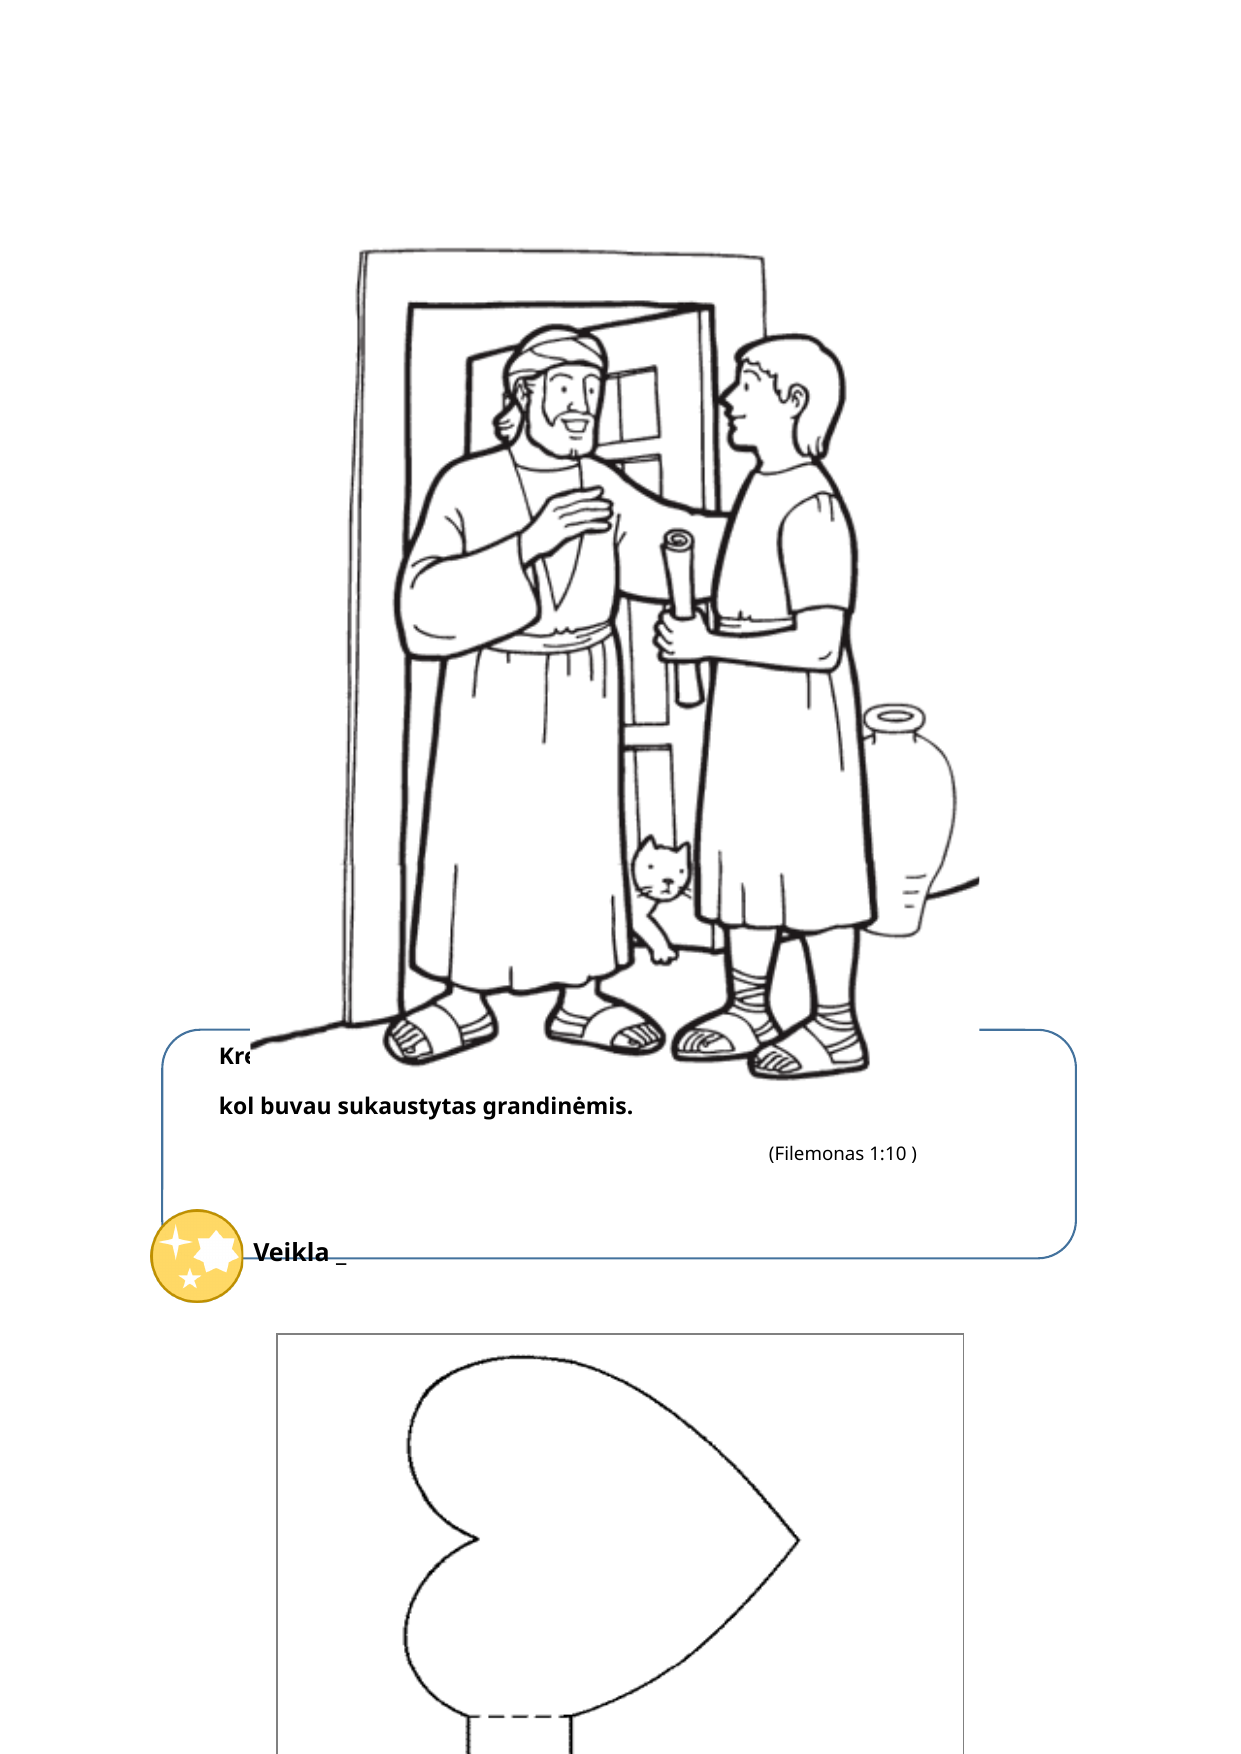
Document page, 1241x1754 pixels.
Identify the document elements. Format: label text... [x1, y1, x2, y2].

text kol buvau sukaustytas grandinėmis. [150, 1090, 1090, 1121]
picture [150, 1209, 244, 1303]
picture [278, 1335, 963, 1754]
picture [250, 240, 980, 1096]
text (Filemonas 1:10 ) [150, 1141, 1090, 1166]
text Veikla _ [244, 1235, 1090, 1269]
